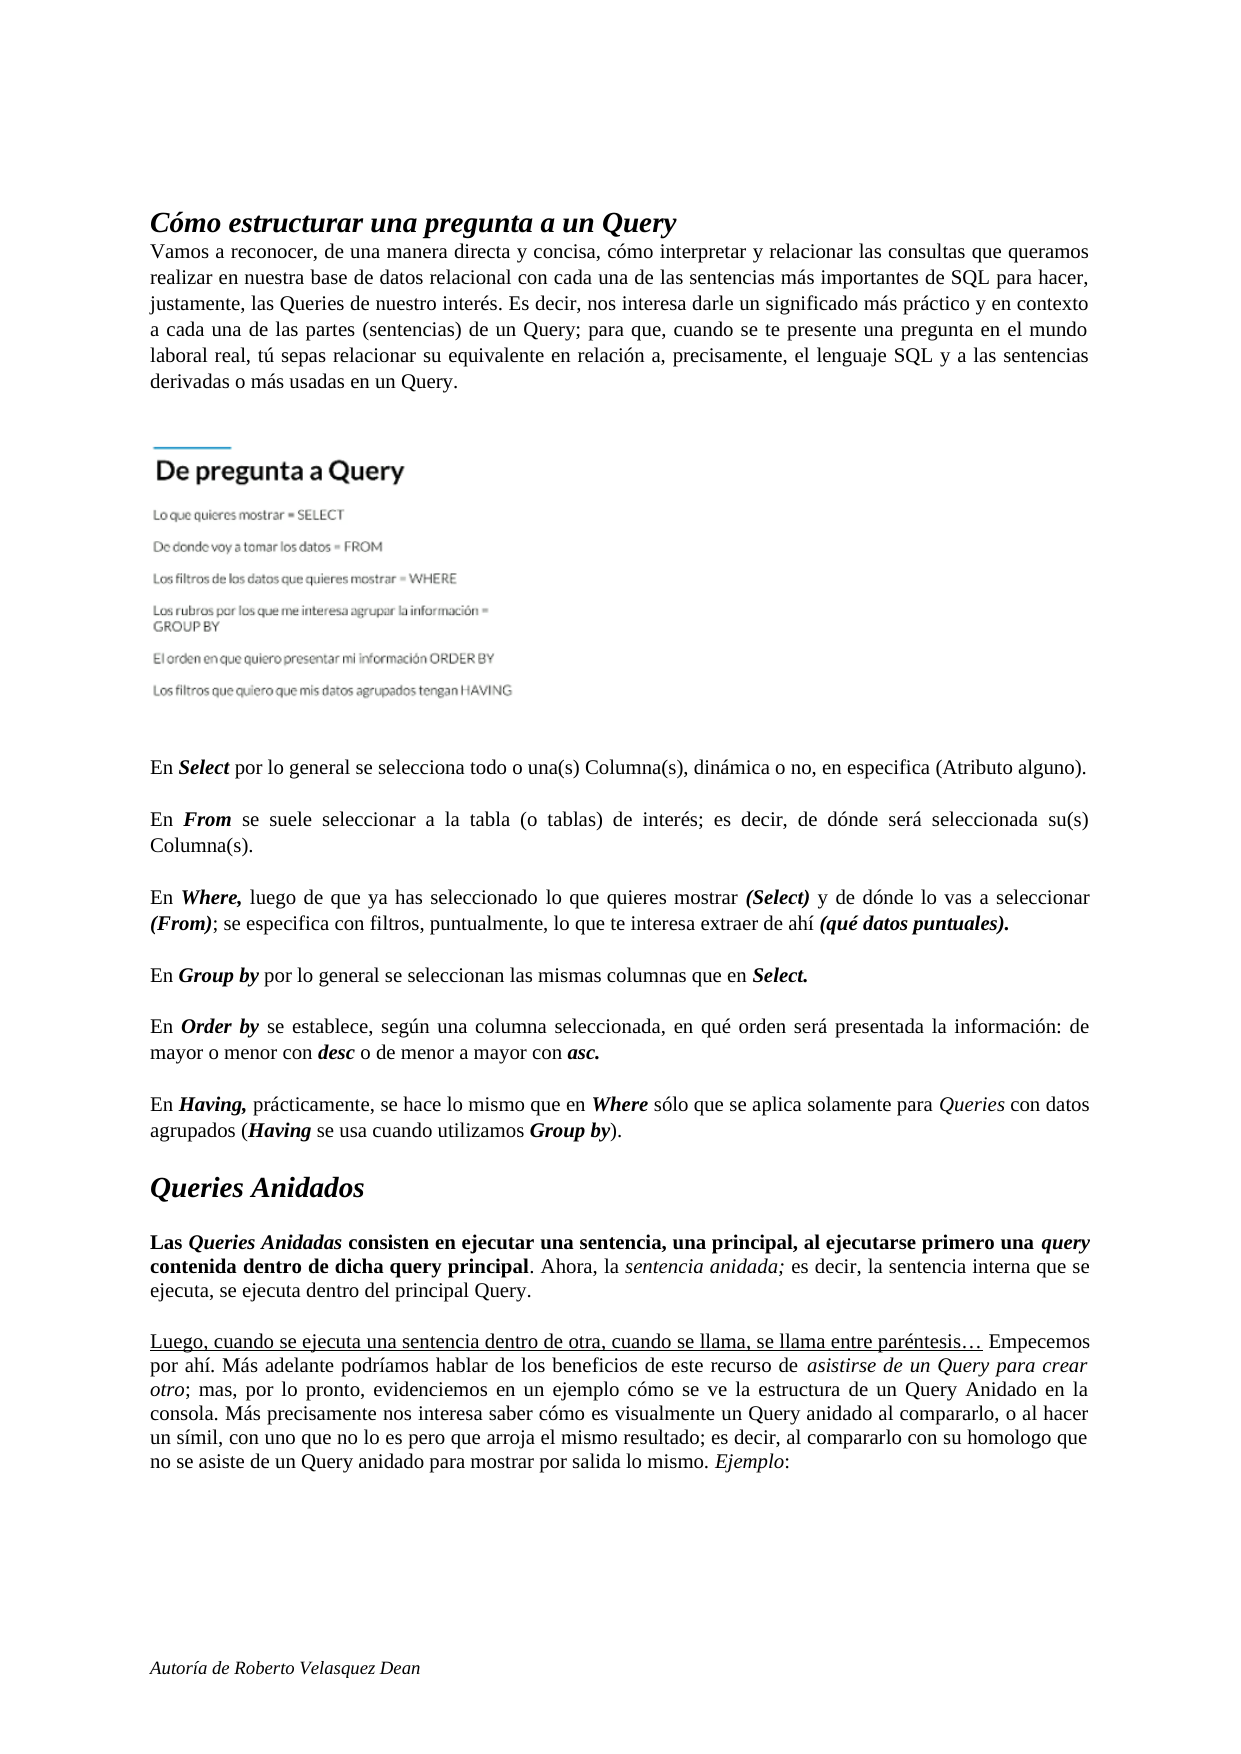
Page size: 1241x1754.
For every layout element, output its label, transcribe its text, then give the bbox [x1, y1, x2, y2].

text En Group by por lo general se seleccionan las mismas columnas que en Select. [150, 962, 1090, 987]
text En Where, luego de que ya has seleccionado lo que quieres mostrar (Select) y de dónde lo vas a seleccionar (From); se especifica con filtros, puntualmente, lo que te interesa extraer de ahí (qué datos puntuales). [150, 885, 1090, 935]
text En From se suele seleccionar a la tabla (o tablas) de interés; es decir, de dónde será seleccionada su(s) Columna(s). [150, 807, 1090, 857]
subtitle Cómo estructurar una pregunta a un Query [150, 206, 1090, 239]
text Vamos a reconocer, de una manera directa y concisa, cómo interpretar y relacionar las consultas que queramos realizar en nuestra base de datos relacional con cada una de las sentencias más importantes de SQL para hacer, justamente, las Queries de nuestro interés. Es decir, nos interesa darle un significado más práctico y en contexto a cada una de las partes (sentencias) de un Query; para que, cuando se te presente una pregunta en el mundo laboral real, tú sepas relacionar su equivalente en relación a, precisamente, el lenguaje SQL y a las sentencias derivadas o más usadas en un Query. [150, 239, 1090, 393]
text En Order by se establece, según una columna seleccionada, en qué orden será presentada la información: de mayor o menor con desc o de menor a mayor con asc. [150, 1014, 1090, 1064]
subtitle Queries Anidados [150, 1170, 1090, 1204]
picture [150, 446, 515, 701]
text En Having, prácticamente, se hace lo mismo que en Where sólo que se aplica solamente para Queries con datos agrupados (Having se usa cuando utilizamos Group by). [150, 1092, 1090, 1142]
text En Select por lo general se selecciona todo o una(s) Columna(s), dinámica o no, en especifica (Atributo alguno). [150, 755, 1090, 779]
text Las Queries Anidadas consisten en ejecutar una sentencia, una principal, al ejecutarse primero una query contenida dentro de dicha query principal. Ahora, la sentencia anidada; es decir, la sentencia interna que se ejecuta, se ejecuta dentro del principal Query. [150, 1230, 1090, 1302]
text Luego, cuando se ejecuta una sentencia dentro de otra, cuando se llama, se llama entre paréntesis… Empecemos por ahí. Más adelante podríamos hablar de los beneficios de este recurso de asistirse de un Query para crear otro; mas, por lo pronto, evidenciemos en un ejemplo cómo se ve la estructura de un Query Anidado en la consola. Más precisamente nos interesa saber cómo es visualmente un Query anidado al compararlo, o al hacer un símil, con uno que no lo es pero que arroja el mismo resultado; es decir, al compararlo con su homologo que no se asiste de un Query anidado para mostrar por salida lo mismo. Ejemplo: [150, 1329, 1090, 1473]
